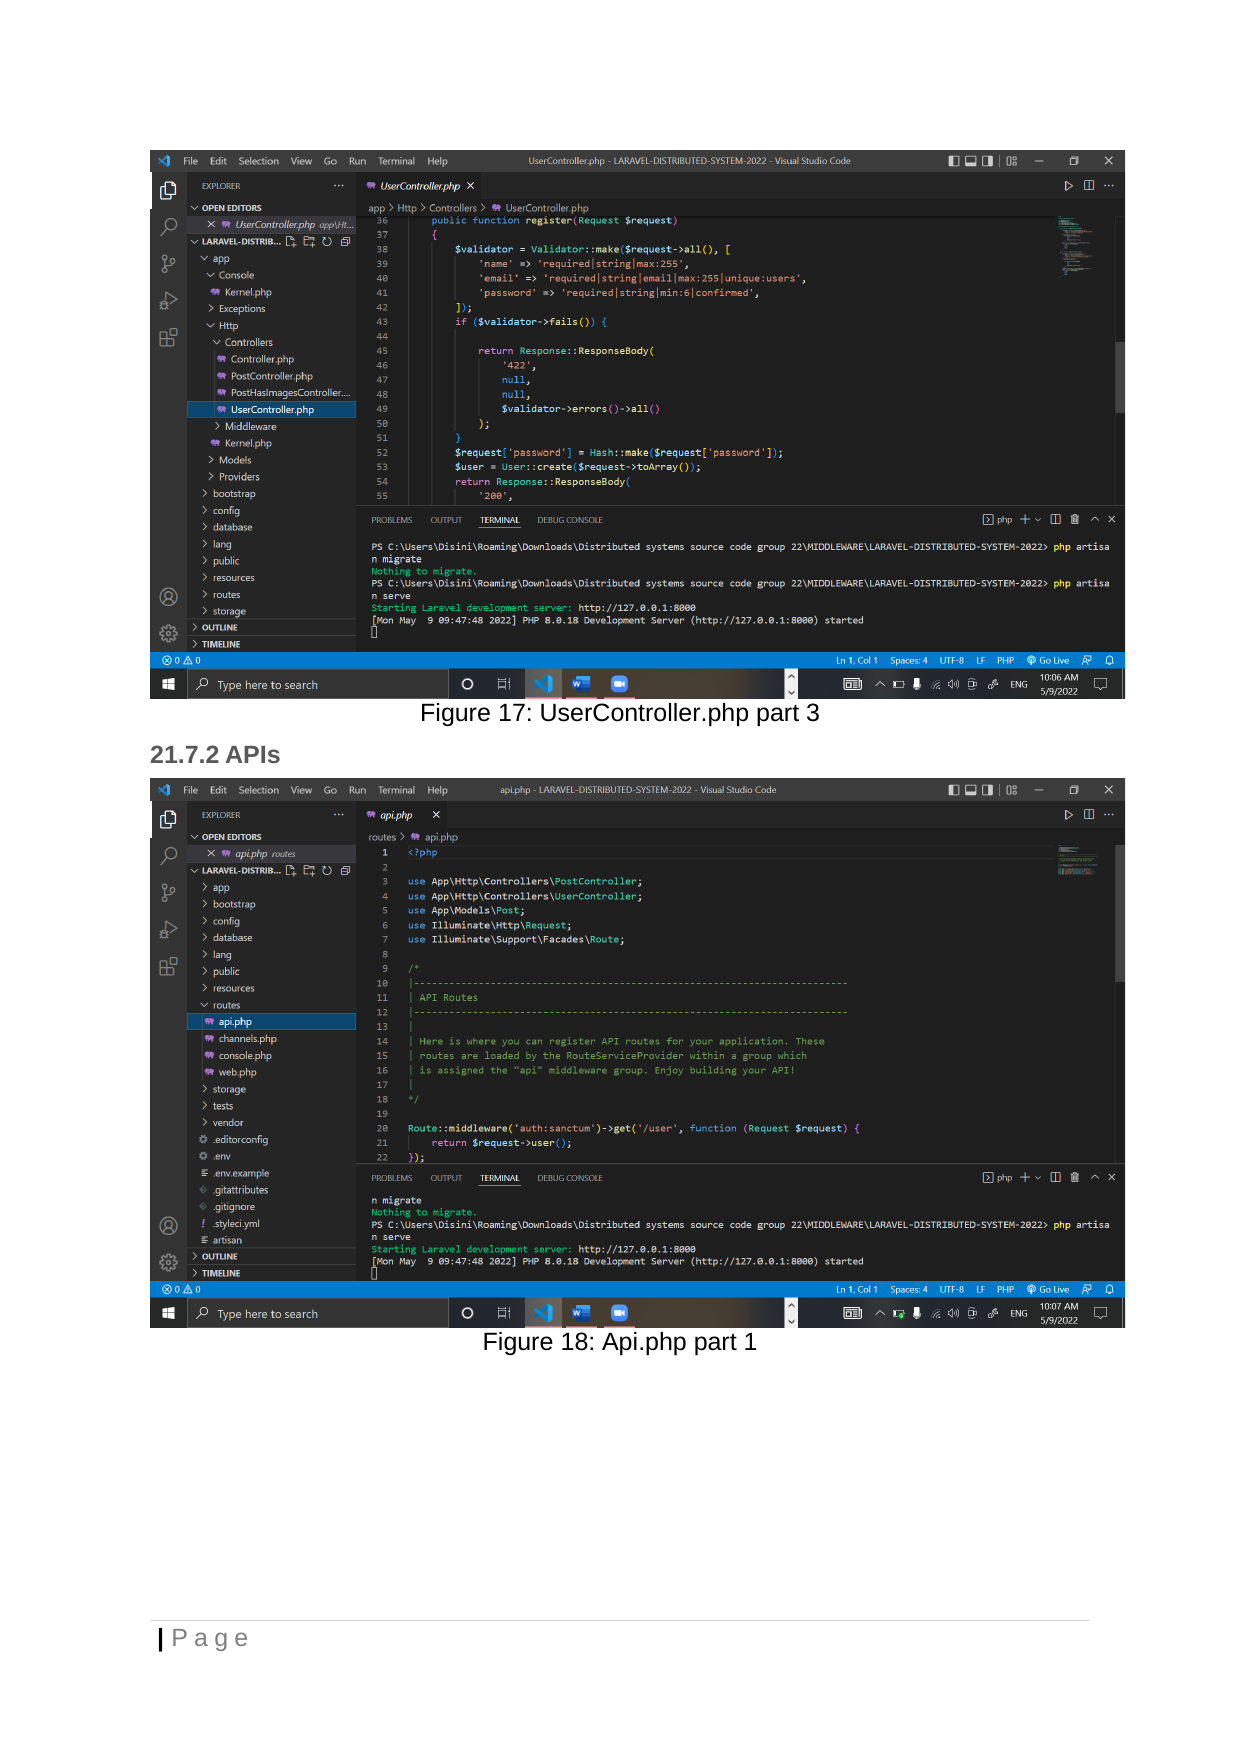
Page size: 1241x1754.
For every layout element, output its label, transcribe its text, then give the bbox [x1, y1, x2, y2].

picture [150, 778, 1125, 1328]
picture [150, 150, 1125, 699]
subtitle APIs [150, 740, 1090, 768]
text Figure 17: UserController.php part 3 [150, 699, 1090, 727]
text Figure 18: Api.php part 1 [150, 1328, 1090, 1356]
